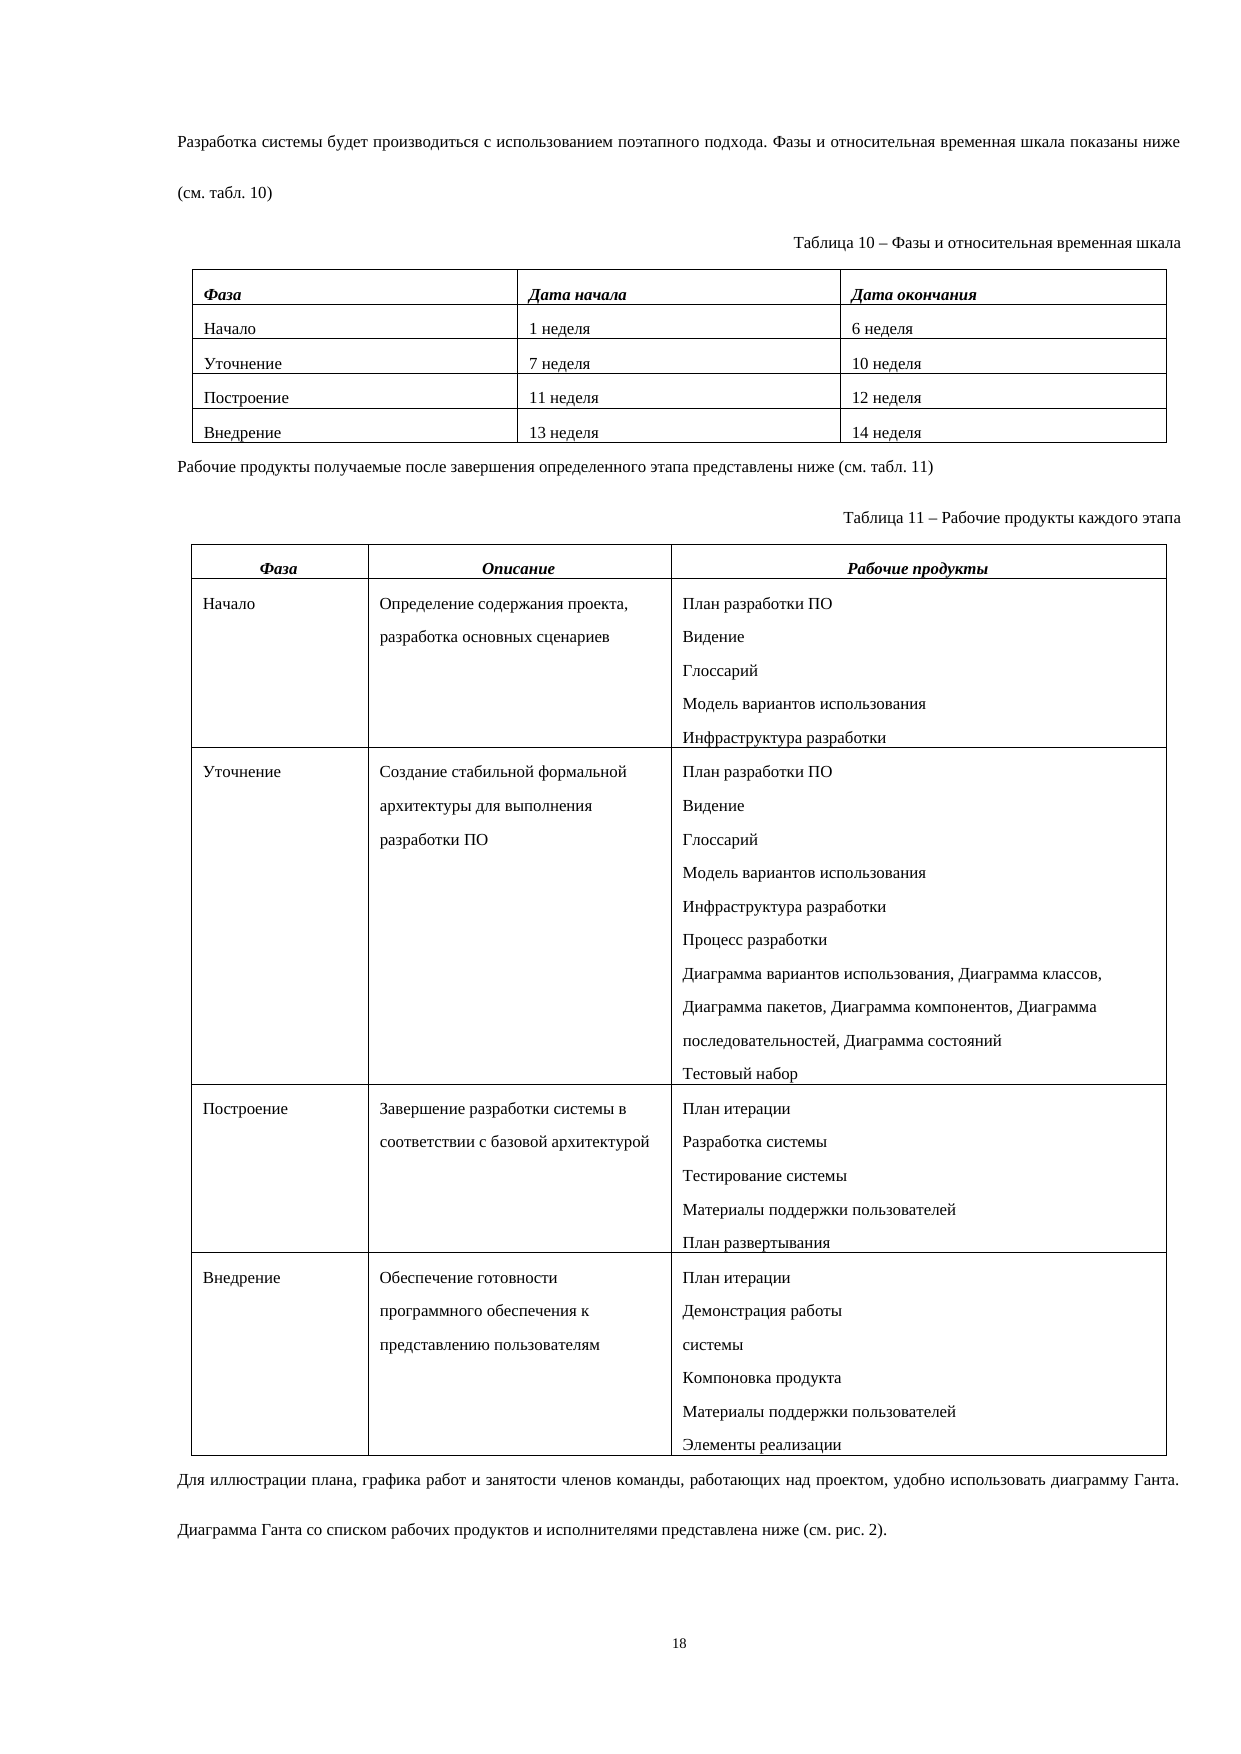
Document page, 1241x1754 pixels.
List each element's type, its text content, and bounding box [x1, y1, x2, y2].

table_cell 14 неделя [841, 409, 1166, 442]
table_cell Уточнение [192, 748, 368, 1083]
table_cell 13 неделя [518, 409, 840, 442]
table_cell Определение содержания проекта, разработка основных сценариев [369, 579, 671, 747]
table_cell Построение [193, 374, 517, 407]
table_header Дата начала [518, 270, 840, 304]
table_cell 6 неделя [841, 305, 1166, 338]
text Для иллюстрации плана, графика работ и занятости членов команды, работающих над проектом, удобно использовать диаграмму Ганта. Диаграмма Ганта со списком рабочих продуктов и исполнителями представлена ниже (см. рис. 2). [177, 1456, 1181, 1539]
table_cell План разработки ПО Видение Глоссарий Модель вариантов использования Инфраструктура разработки [672, 579, 1166, 747]
text Таблица 11 – Рабочие продукты каждого этапа [177, 493, 1181, 527]
table_cell Завершение разработки системы в соответствии с базовой архитектурой [369, 1085, 671, 1252]
table_cell 7 неделя [518, 339, 840, 373]
table_cell План итерации Демонстрация работы системы Компоновка продукта Материалы поддержки пользователей Элементы реализации [672, 1253, 1166, 1454]
text Разработка системы будет производиться с использованием поэтапного подхода. Фазы и относительная временная шкала показаны ниже (см. табл. 10) [177, 118, 1181, 202]
table_cell Начало [192, 579, 368, 747]
text Таблица 10 – Фазы и относительная временная шкала [177, 219, 1181, 252]
table_cell Создание стабильной формальной архитектуры для выполнения разработки ПО [369, 748, 671, 1083]
table_header Описание [369, 545, 671, 578]
table_header Рабочие продукты [672, 545, 1166, 578]
table_header Фаза [193, 270, 517, 304]
table_cell Внедрение [193, 409, 517, 442]
table_cell 1 неделя [518, 305, 840, 338]
table_header Дата окончания [841, 270, 1166, 304]
table_cell 10 неделя [841, 339, 1166, 373]
table_cell Обеспечение готовности программного обеспечения к представлению пользователям [369, 1253, 671, 1454]
table_cell 11 неделя [518, 374, 840, 407]
table_cell План итерации Разработка системы Тестирование системы Материалы поддержки пользователей План развертывания [672, 1085, 1166, 1252]
table_cell Уточнение [193, 339, 517, 373]
table_cell 12 неделя [841, 374, 1166, 407]
table_cell План разработки ПО Видение Глоссарий Модель вариантов использования Инфраструктура разработки Процесс разработки Диаграмма вариантов использования, Диаграмма классов, Диаграмма пакетов, Диаграмма компонентов, Диаграмма последовательностей, Диаграмма состояний Тестовый набор [672, 748, 1166, 1083]
table_cell Построение [192, 1085, 368, 1252]
table_cell Внедрение [192, 1253, 368, 1454]
table_header Фаза [192, 545, 368, 578]
text Рабочие продукты получаемые после завершения определенного этапа представлены ниже (см. табл. 11) [177, 443, 1181, 477]
table_cell Начало [193, 305, 517, 338]
